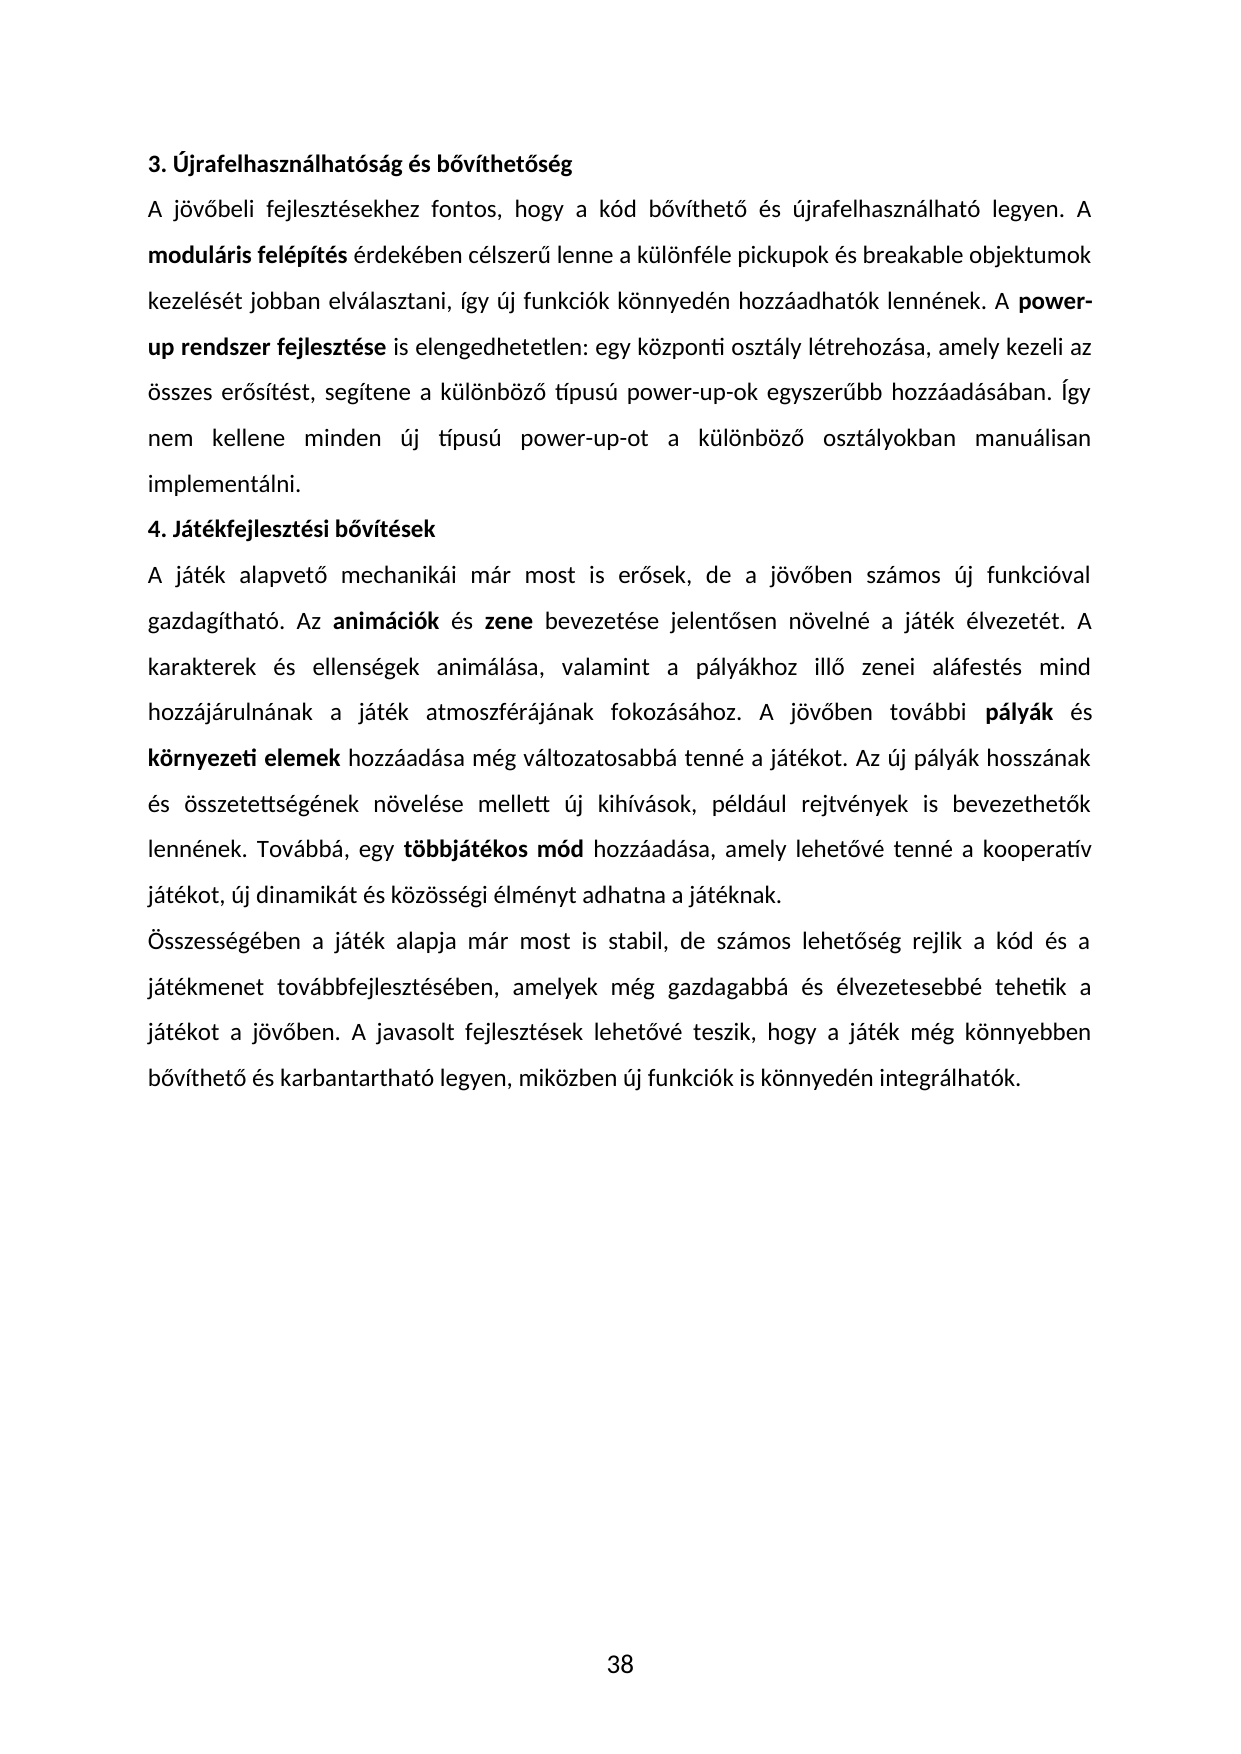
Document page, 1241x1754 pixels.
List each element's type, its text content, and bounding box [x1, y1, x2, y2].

text A jövőbeli fejlesztésekhez fontos, hogy a kód bővíthető és újrafelhasználható legyen. A moduláris felépítés érdekében célszerű lenne a különféle pickupok és breakable objektumok kezelését jobban elválasztani, így új funkciók könnyedén hozzáadhatók lennének. A power-up rendszer fejlesztése is elengedhetetlen: egy központi osztály létrehozása, amely kezeli az összes erősítést, segítene a különböző típusú power-up-ok egyszerűbb hozzáadásában. Így nem kellene minden új típusú power-up-ot a különböző osztályokban manuálisan implementálni. [148, 193, 1092, 498]
text 4. Játékfejlesztési bővítések [148, 513, 1092, 544]
text Összességében a játék alapja már most is stabil, de számos lehetőség rejlik a kód és a játékmenet továbbfejlesztésében, amelyek még gazdagabbá és élvezetesebbé tehetik a játékot a jövőben. A javasolt fejlesztések lehetővé teszik, hogy a játék még könnyebben bővíthető és karbantartható legyen, miközben új funkciók is könnyedén integrálhatók. [148, 925, 1092, 1093]
text A játék alapvető mechanikái már most is erősek, de a jövőben számos új funkcióval gazdagítható. Az animációk és zene bevezetése jelentősen növelné a játék élvezetét. A karakterek és ellenségek animálása, valamint a pályákhoz illő zenei aláfestés mind hozzájárulnának a játék atmoszférájának fokozásához. A jövőben további pályák és környezeti elemek hozzáadása még változatosabbá tenné a játékot. Az új pályák hosszának és összetettségének növelése mellett új kihívások, például rejtvények is bevezethetők lennének. Továbbá, egy többjátékos mód hozzáadása, amely lehetővé tenné a kooperatív játékot, új dinamikát és közösségi élményt adhatna a játéknak. [148, 559, 1092, 910]
text 3. Újrafelhasználhatóság és bővíthetőség [148, 148, 1092, 178]
